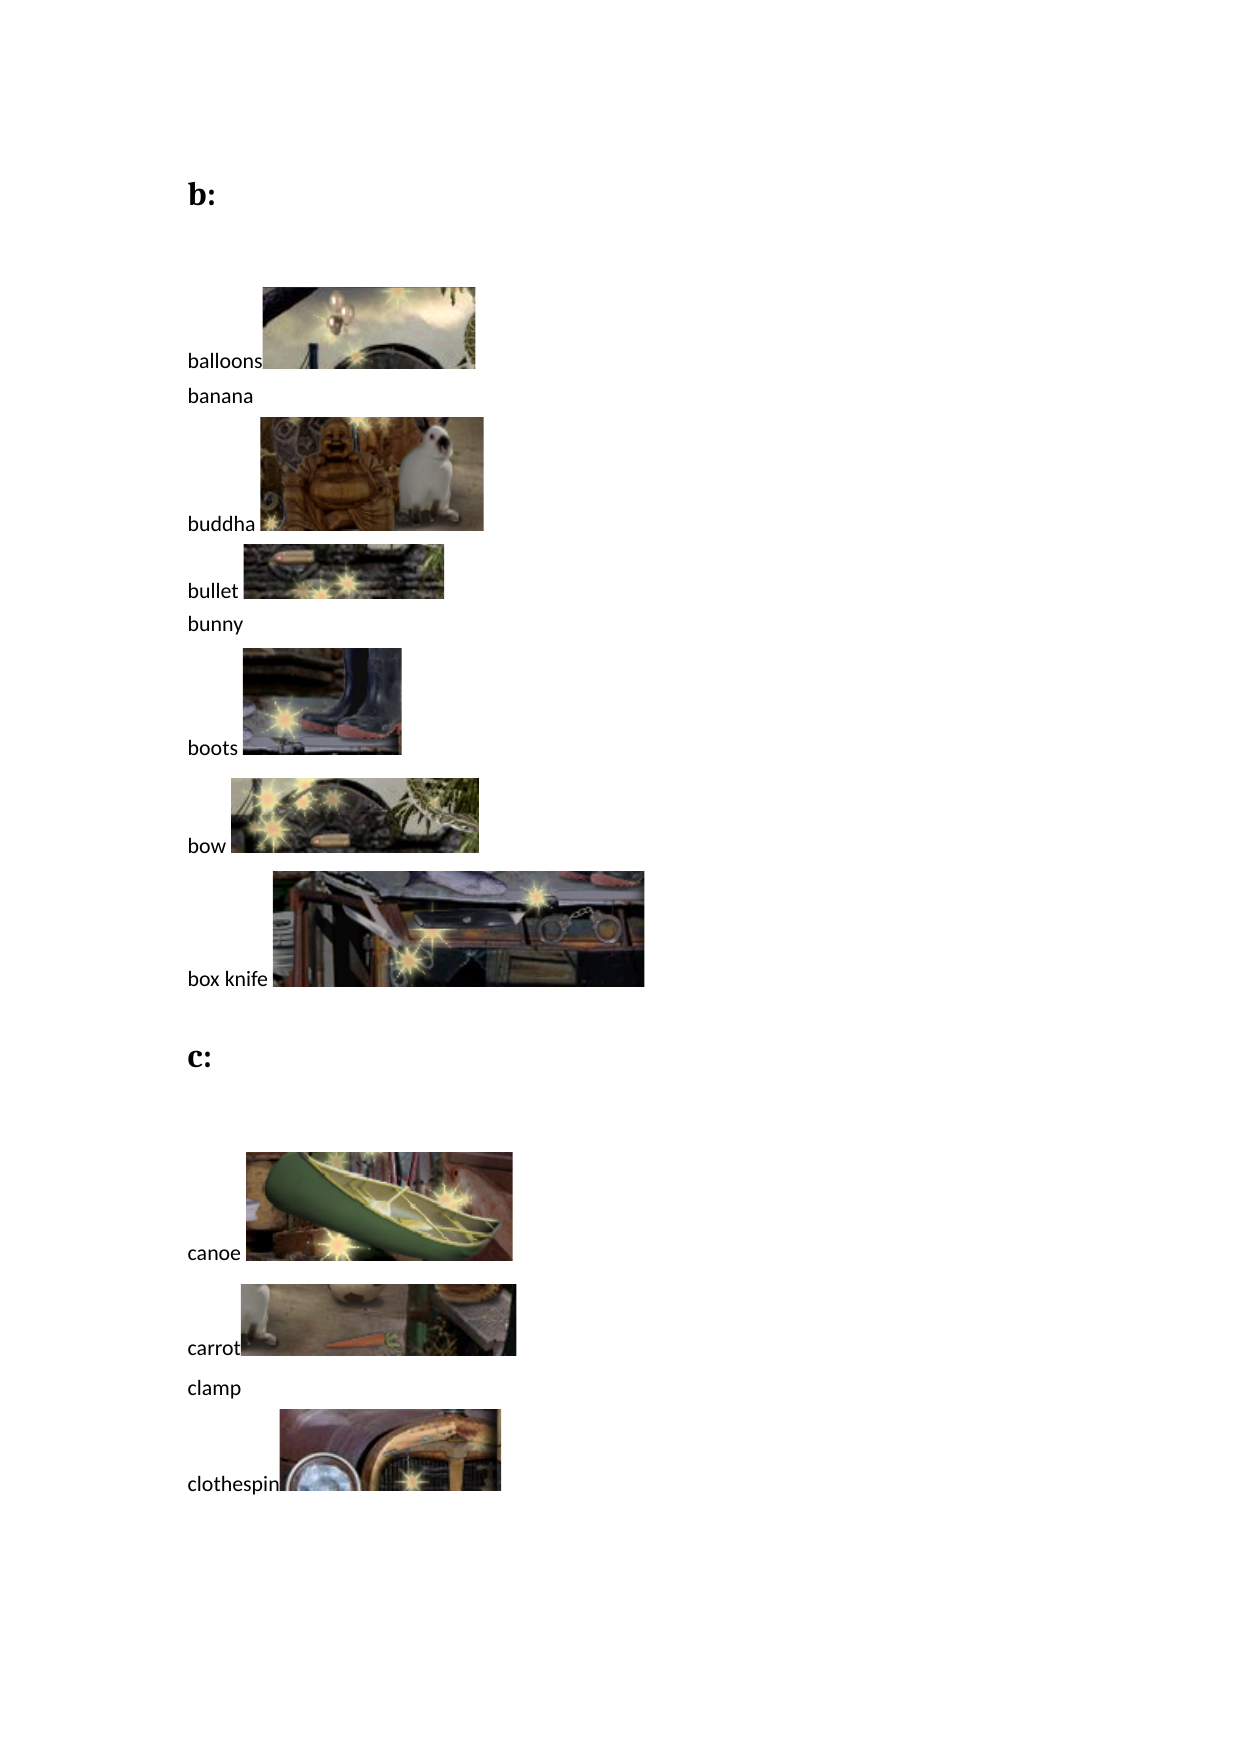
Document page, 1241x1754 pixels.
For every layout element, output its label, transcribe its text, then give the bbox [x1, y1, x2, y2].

picture [246, 1152, 513, 1261]
text bunny [187, 607, 1053, 639]
picture [242, 648, 402, 755]
picture [272, 871, 645, 987]
text clothespin [187, 1404, 1053, 1502]
text banana [187, 379, 1053, 412]
picture [240, 1284, 517, 1356]
text clamp [187, 1372, 1053, 1404]
text bullet [187, 542, 1053, 607]
picture [260, 417, 484, 531]
picture [262, 287, 476, 369]
subtitle c: [187, 1024, 1053, 1089]
picture [243, 544, 445, 599]
text carrot [187, 1274, 1053, 1372]
text balloons [187, 282, 1053, 379]
text buddha [187, 412, 1053, 542]
text boots [187, 639, 1053, 769]
picture [231, 778, 479, 853]
picture [279, 1409, 502, 1491]
subtitle b: [187, 162, 1053, 227]
text bow [187, 769, 1053, 867]
